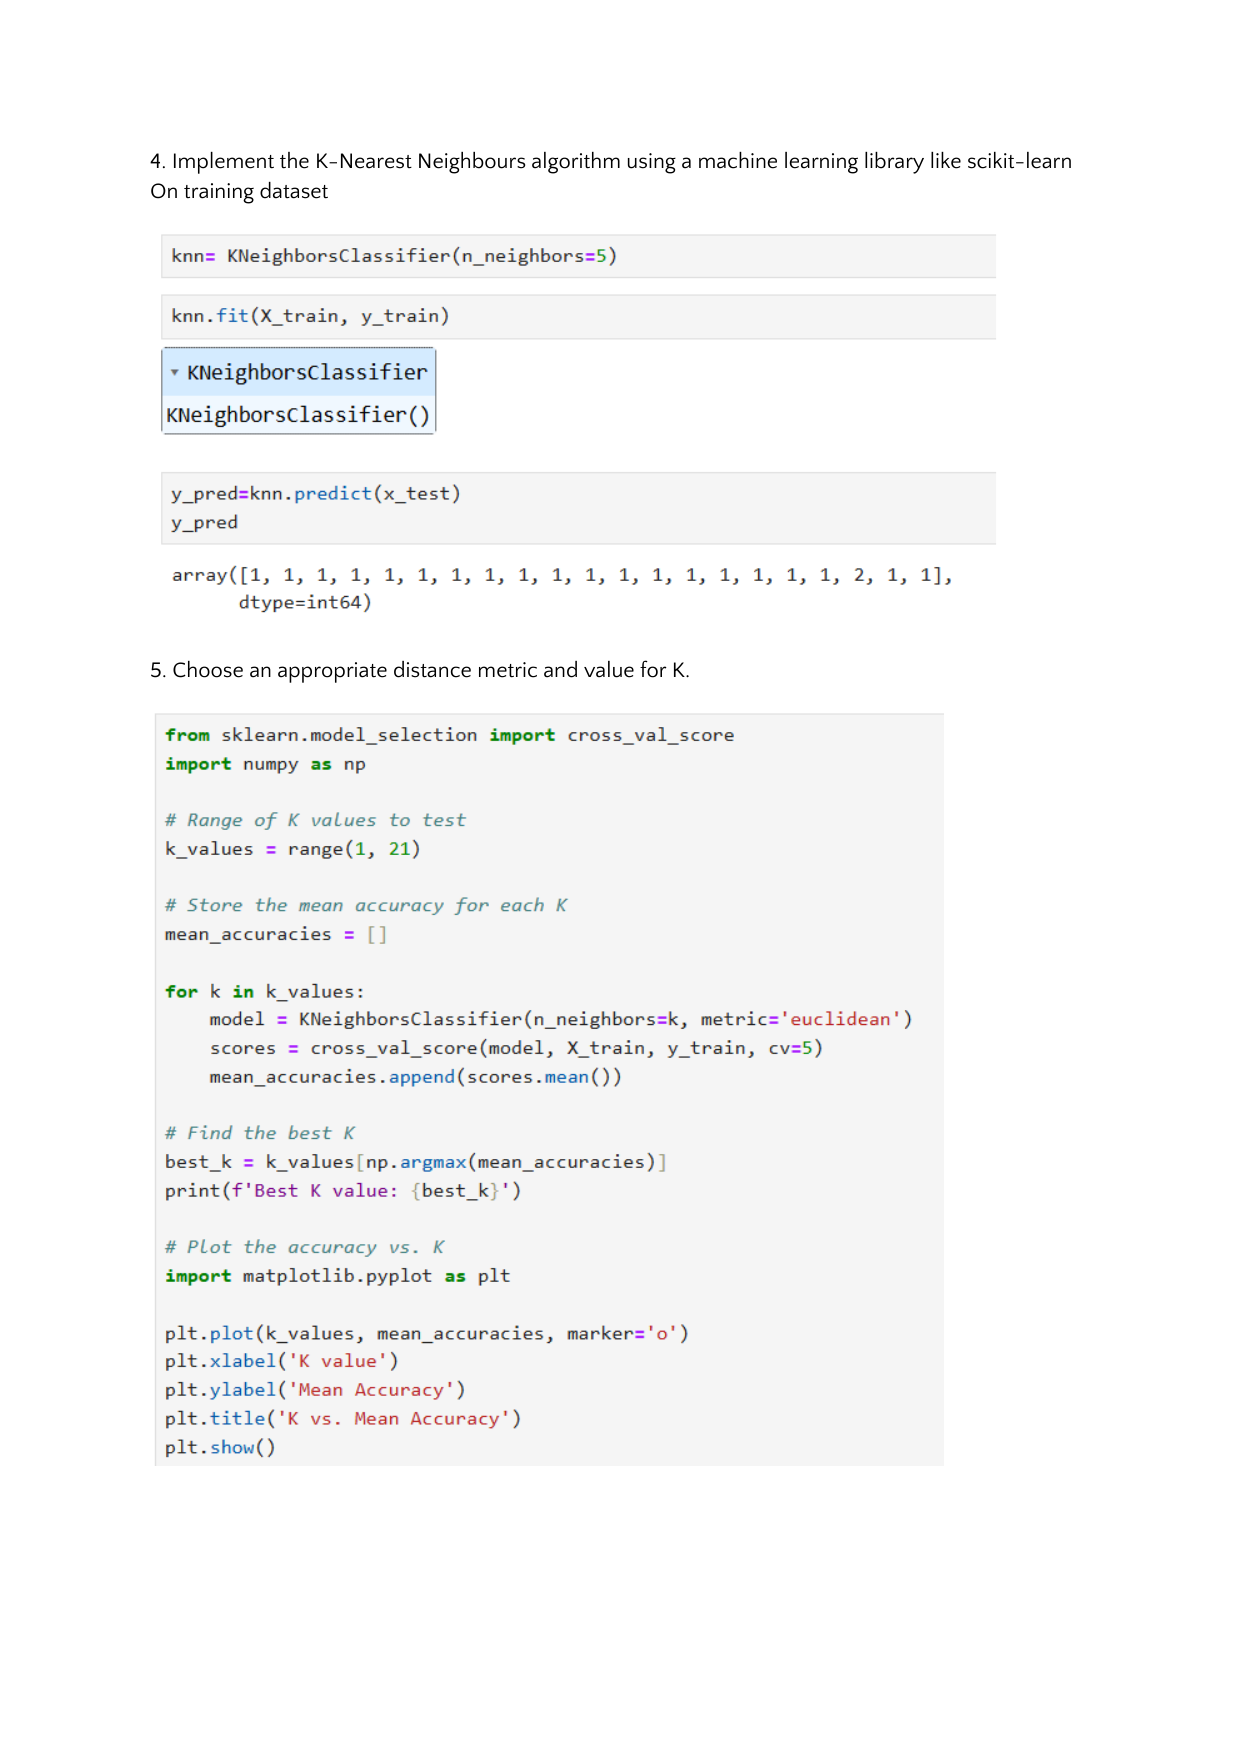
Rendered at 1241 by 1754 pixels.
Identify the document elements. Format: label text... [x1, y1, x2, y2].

picture [150, 706, 944, 1466]
text 5. Choose an appropriate distance metric and value for K. [150, 659, 1090, 684]
picture [150, 227, 997, 636]
text 4. Implement the K-Nearest Neighbours algorithm using a machine learning library like scikit-learn On training dataset [150, 150, 1090, 204]
